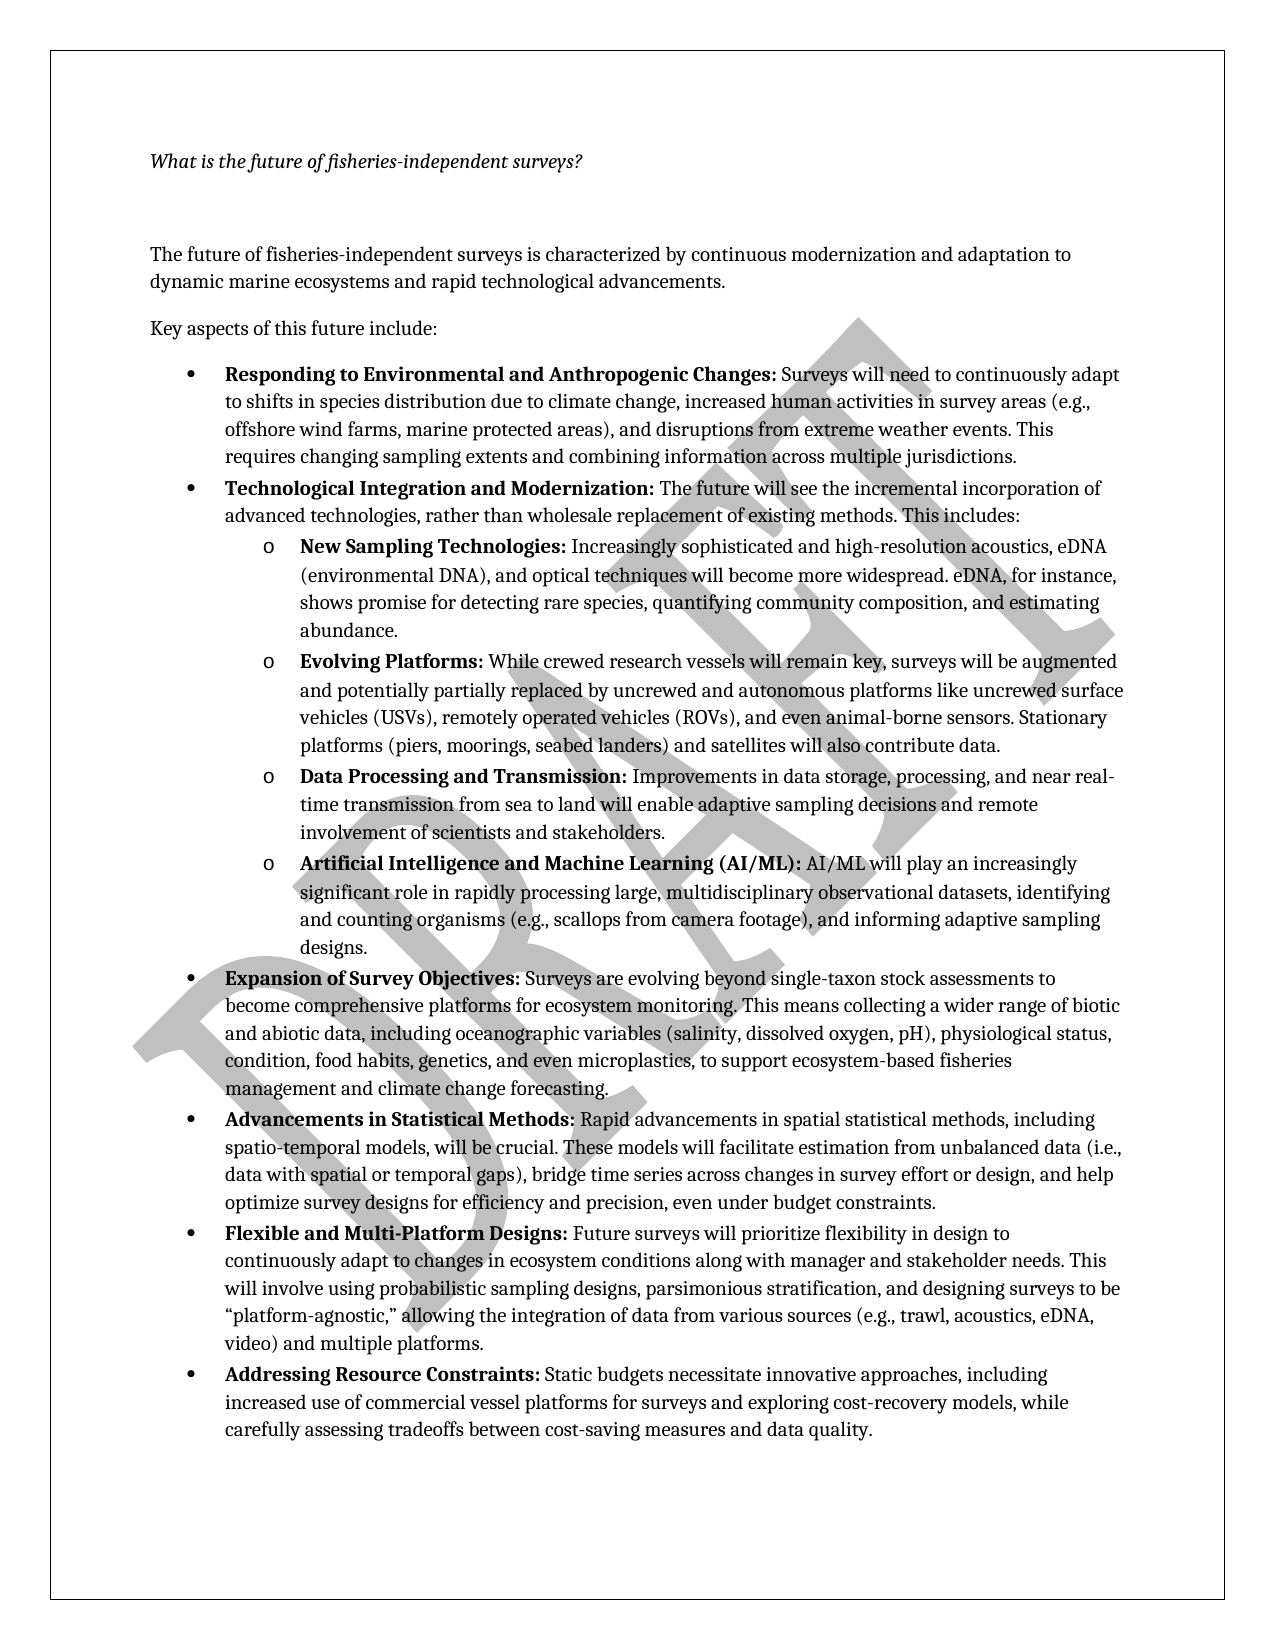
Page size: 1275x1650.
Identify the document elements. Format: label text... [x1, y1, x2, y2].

list Artificial Intelligence and Machine Learning (AI/ML): AI/ML will play an increasingly significant role in rapidly processing large, multidisciplinary observational datasets, identifying and counting organisms (e.g., scallops from camera footage), and informing adaptive sampling designs. [262, 852, 1125, 959]
text What is the future of fisheries-independent surveys? [150, 150, 1125, 174]
list Flexible and Multi-Platform Designs: Future surveys will prioritize flexibility in design to continuously adapt to changes in ecosystem conditions along with manager and stakeholder needs. This will involve using probabilistic sampling designs, parsimonious stratification, and designing surveys to be “platform-agnostic,” allowing the integration of data from various sources (e.g., trawl, acoustics, eDNA, video) and multiple platforms. [187, 1222, 1125, 1356]
list Technological Integration and Modernization: The future will see the incremental incorporation of advanced technologies, rather than wholesale replacement of existing methods. This includes: [187, 476, 1125, 528]
list Addressing Resource Constraints: Static budgets necessitate innovative approaches, including increased use of commercial vessel platforms for surveys and exploring cost-recovery models, while carefully assessing tradeoffs between cost-saving measures and data quality. [187, 1363, 1125, 1442]
list Data Processing and Transmission: Improvements in data storage, processing, and near real-time transmission from sea to land will enable adaptive sampling decisions and remote involvement of scientists and stakeholders. [262, 764, 1125, 844]
list Responding to Environmental and Anthropogenic Changes: Surveys will need to continuously adapt to shifts in species distribution due to climate change, increased human activities in survey areas (e.g., offshore wind farms, marine protected areas), and disruptions from extreme weather events. This requires changing sampling extents and combining information across multiple jurisdictions. [187, 362, 1125, 469]
text Key aspects of this future include: [150, 316, 1125, 340]
text The future of fisheries-independent surveys is characterized by continuous modernization and adaptation to dynamic marine ecosystems and rapid technological advancements. [150, 242, 1125, 294]
list Advancements in Statistical Methods: Rapid advancements in spatial statistical methods, including spatio-temporal models, will be crucial. These models will facilitate estimation from unbalanced data (i.e., data with spatial or temporal gaps), bridge time series across changes in survey effort or design, and help optimize survey designs for efficiency and precision, even under budget constraints. [187, 1108, 1125, 1214]
list Expansion of Survey Objectives: Surveys are evolving beyond single-taxon stock assessments to become comprehensive platforms for ecosystem monitoring. This means collecting a wider range of biotic and abiotic data, including oceanographic variables (salinity, dissolved oxygen, pH), physiological status, condition, food habits, genetics, and even microplastics, to support ecosystem-based fisheries management and climate change forecasting. [187, 967, 1125, 1101]
list New Sampling Technologies: Increasingly sophisticated and high-resolution acoustics, eDNA (environmental DNA), and optical techniques will become more widespread. eDNA, for instance, shows promise for detecting rare species, quantifying community composition, and estimating abundance. [262, 535, 1125, 642]
list Evolving Platforms: While crewed research vessels will remain key, surveys will be augmented and potentially partially replaced by uncrewed and autonomous platforms like uncrewed surface vehicles (USVs), remotely operated vehicles (ROVs), and even animal-borne sensors. Stationary platforms (piers, moorings, seabed landers) and satellites will also contribute data. [262, 650, 1125, 757]
